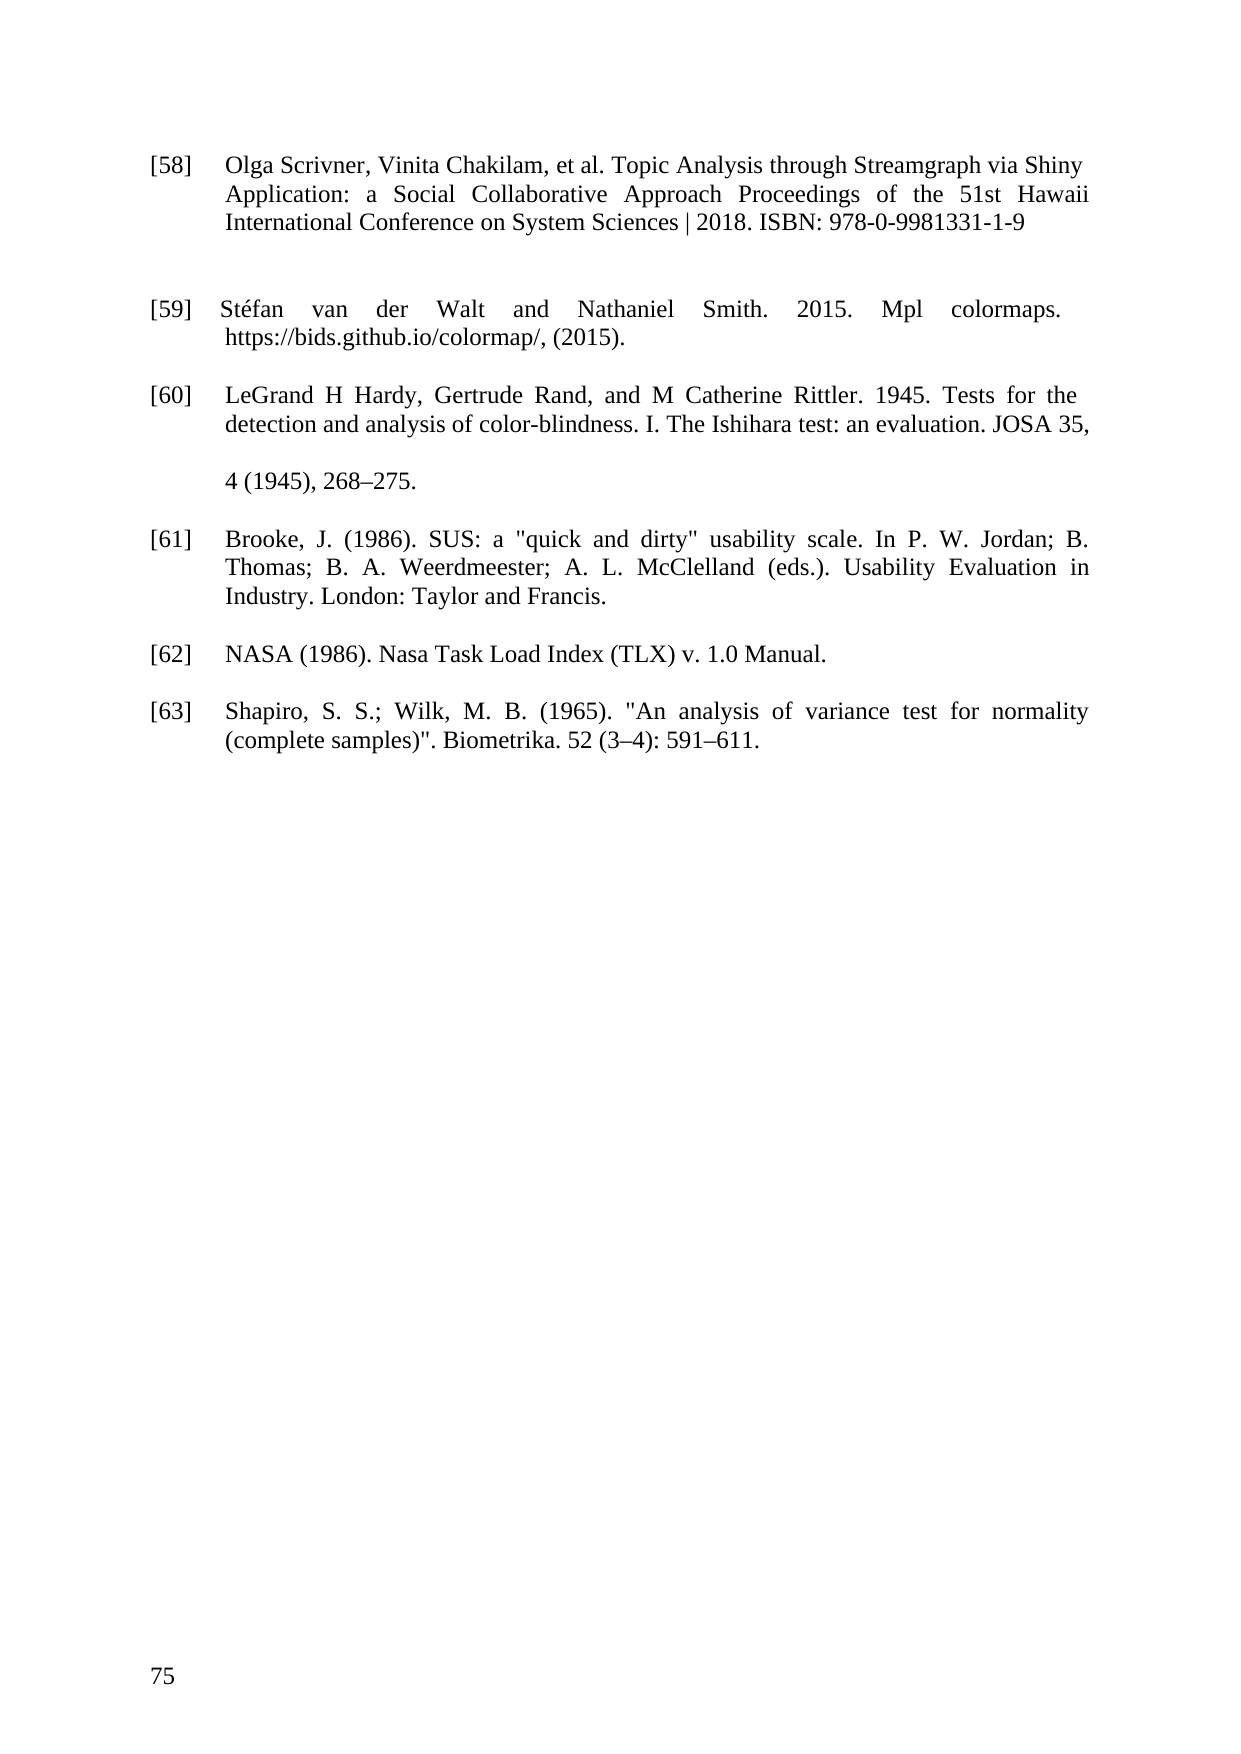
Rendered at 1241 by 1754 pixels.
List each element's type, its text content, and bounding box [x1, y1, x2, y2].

text [61] Brooke, J. (1986). SUS: a "quick and dirty" usability scale. In P. W. Jordan; B. Thomas; B. A. Weerdmeester; A. L. McClelland (eds.). Usability Evaluation in Industry. London: Taylor and Francis. [150, 524, 1090, 610]
text [62] NASA (1986). Nasa Task Load Index (TLX) v. 1.0 Manual. [150, 639, 1090, 667]
text [59] Stéfan van der Walt and Nathaniel Smith. 2015. Mpl colormaps. https://bids.github.io/colormap/, (2015). [150, 294, 1090, 351]
text [58] Olga Scrivner, Vinita Chakilam, et al. Topic Analysis through Streamgraph via Shiny Application: a Social Collaborative Approach Proceedings of the 51st Hawaii International Conference on System Sciences | 2018. ISBN: 978-0-9981331-1-9 [150, 150, 1090, 236]
text [60] LeGrand H Hardy, Gertrude Rand, and M Catherine Rittler. 1945. Tests for the detection and analysis of color-blindness. I. The Ishihara test: an evaluation. JOSA 35, 4 (1945), 268–275. [150, 380, 1090, 495]
text [63] Shapiro, S. S.; Wilk, M. B. (1965). "An analysis of variance test for normality (complete samples)". Biometrika. 52 (3–4): 591–611. [150, 696, 1090, 754]
